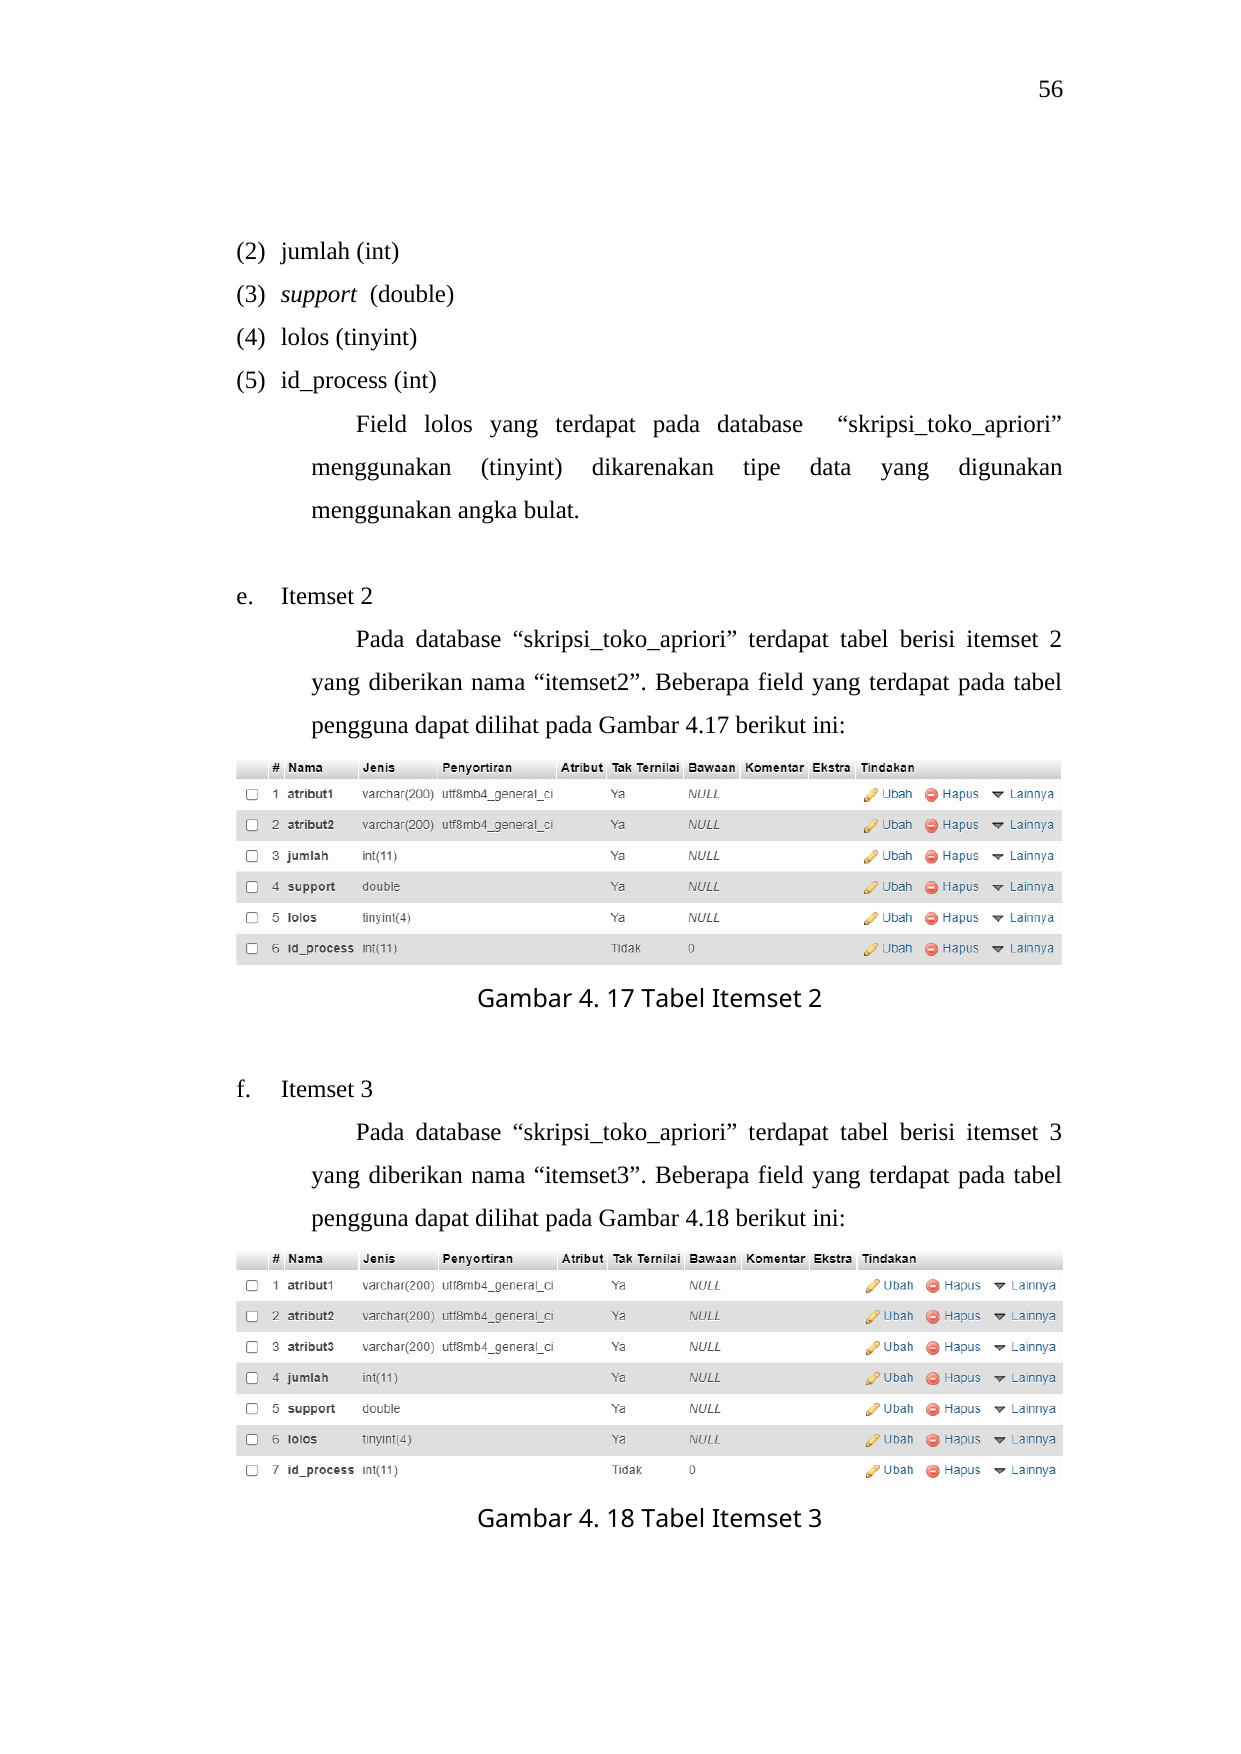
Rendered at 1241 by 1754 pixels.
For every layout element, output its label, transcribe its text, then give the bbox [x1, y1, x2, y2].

text Gambar 4. 18 Tabel Itemset 3 [236, 1501, 1063, 1535]
text Gambar 4. 17 Tabel Itemset 2 [236, 981, 1063, 1015]
picture [236, 753, 1063, 967]
text Field lolos yang terdapat pada database “skripsi_toko_apriori” menggunakan (tinyint) dikarenakan tipe data yang digunakan menggunakan angka bulat. [311, 409, 1063, 524]
list support (double) [236, 279, 1063, 308]
text Pada database “skripsi_toko_apriori” terdapat tabel berisi itemset 3 yang diberikan nama “itemset3”. Beberapa field yang terdapat pada tabel pengguna dapat dilihat pada Gambar 4.18 berikut ini: [311, 1117, 1063, 1232]
picture [236, 1246, 1063, 1487]
list Itemset 3 [236, 1074, 1063, 1102]
list Itemset 2 [236, 581, 1063, 610]
text Pada database “skripsi_toko_apriori” terdapat tabel berisi itemset 2 yang diberikan nama “itemset2”. Beberapa field yang terdapat pada tabel pengguna dapat dilihat pada Gambar 4.17 berikut ini: [311, 624, 1063, 739]
list id_process (int) [236, 366, 1063, 394]
list jumlah (int) [236, 236, 1063, 265]
list lolos (tinyint) [236, 322, 1063, 351]
